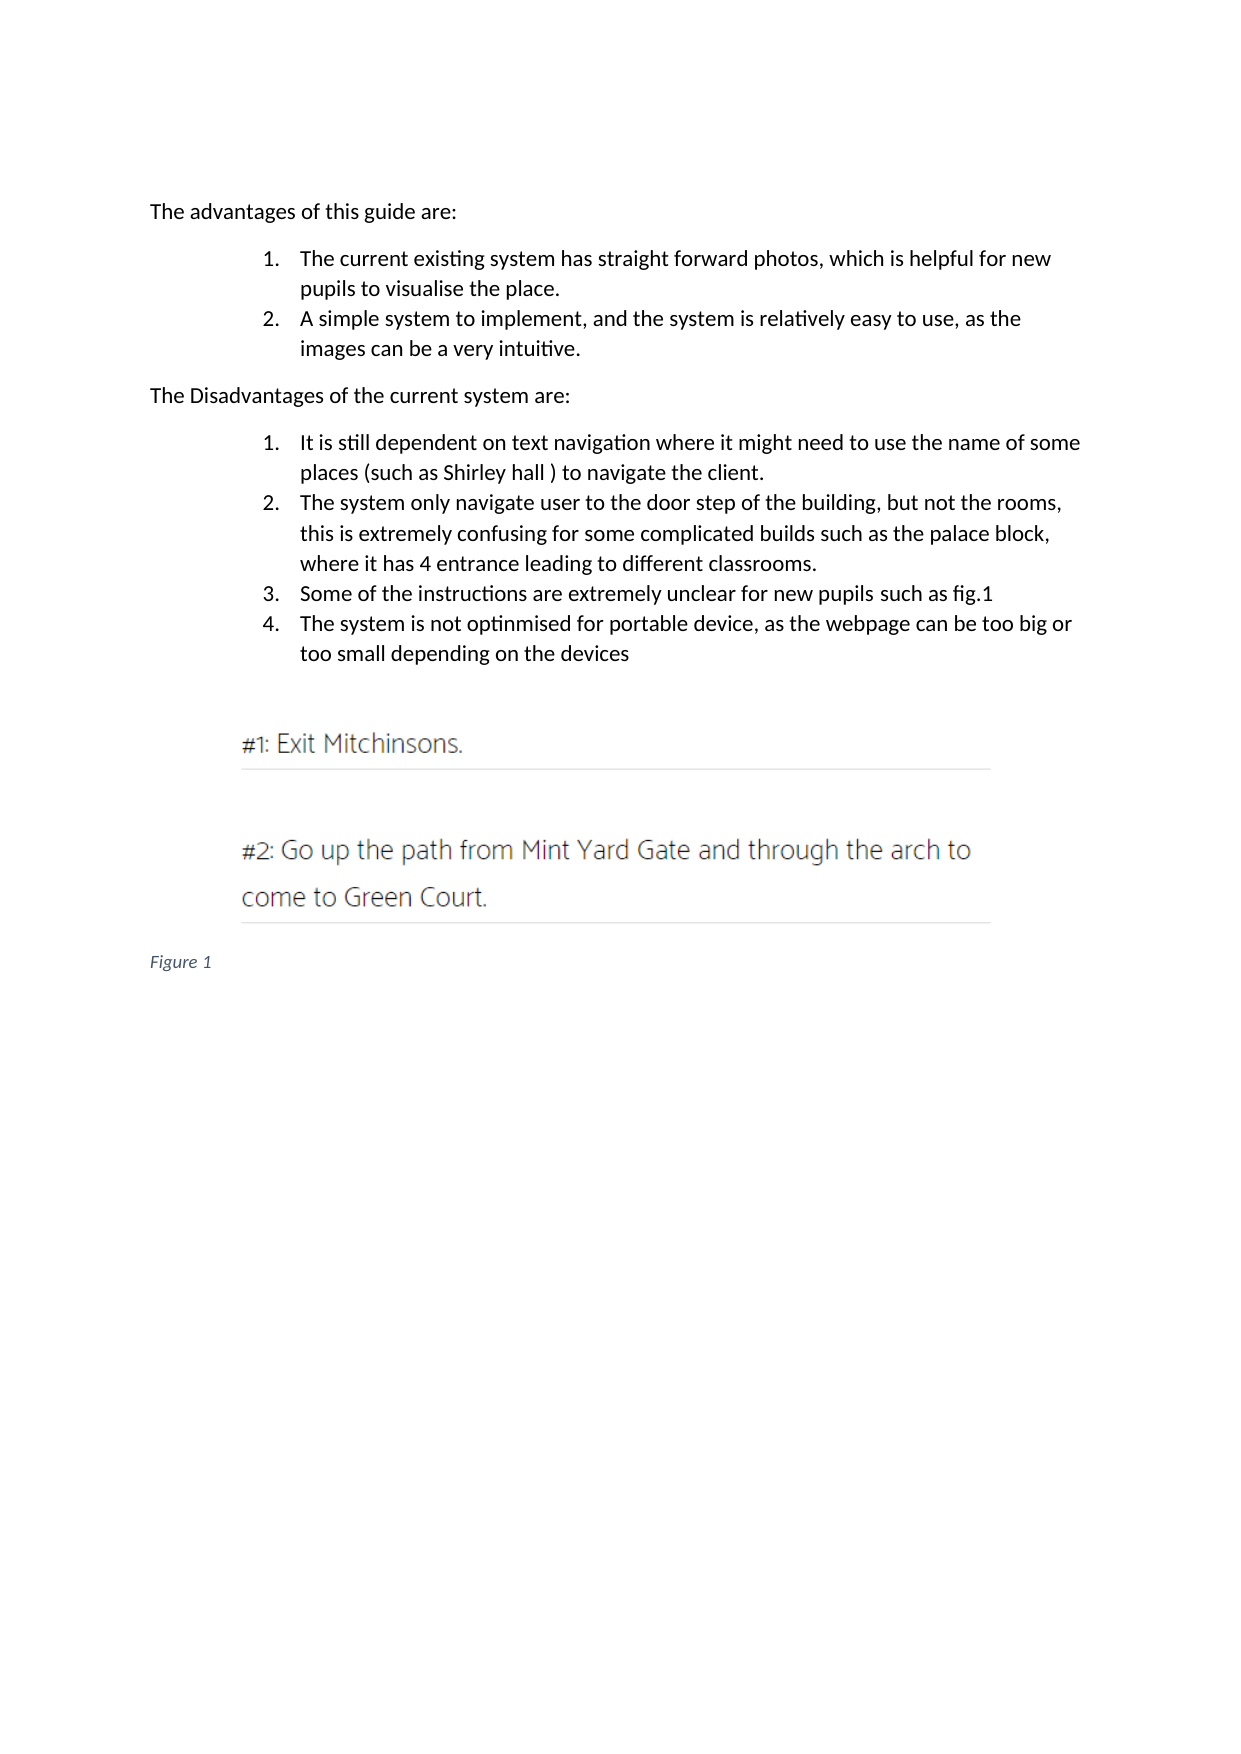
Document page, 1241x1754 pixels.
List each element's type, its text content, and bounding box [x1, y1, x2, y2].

list Some of the instructions are extremely unclear for new pupils such as fig.1 [262, 579, 1090, 607]
list The current existing system has straight forward photos, which is helpful for new pupils to visualise the place. [262, 244, 1090, 302]
text The Disadvantages of the current system are: [150, 381, 1090, 409]
text The advantages of this guide are: [150, 197, 1090, 225]
picture [225, 686, 991, 932]
list A simple system to implement, and the system is relatively easy to use, as the images can be a very intuitive. [262, 304, 1090, 362]
list The system only navigate user to the door step of the building, but not the rooms, this is extremely confusing for some complicated builds such as the palace block, where it has 4 entrance leading to different classrooms. [262, 488, 1090, 577]
list It is still dependent on text navigation where it might need to use the name of some places (such as Shirley hall ) to navigate the client. [262, 428, 1090, 486]
list The system is not optinmised for portable device, as the webpage can be too big or too small depending on the devices [262, 609, 1090, 668]
